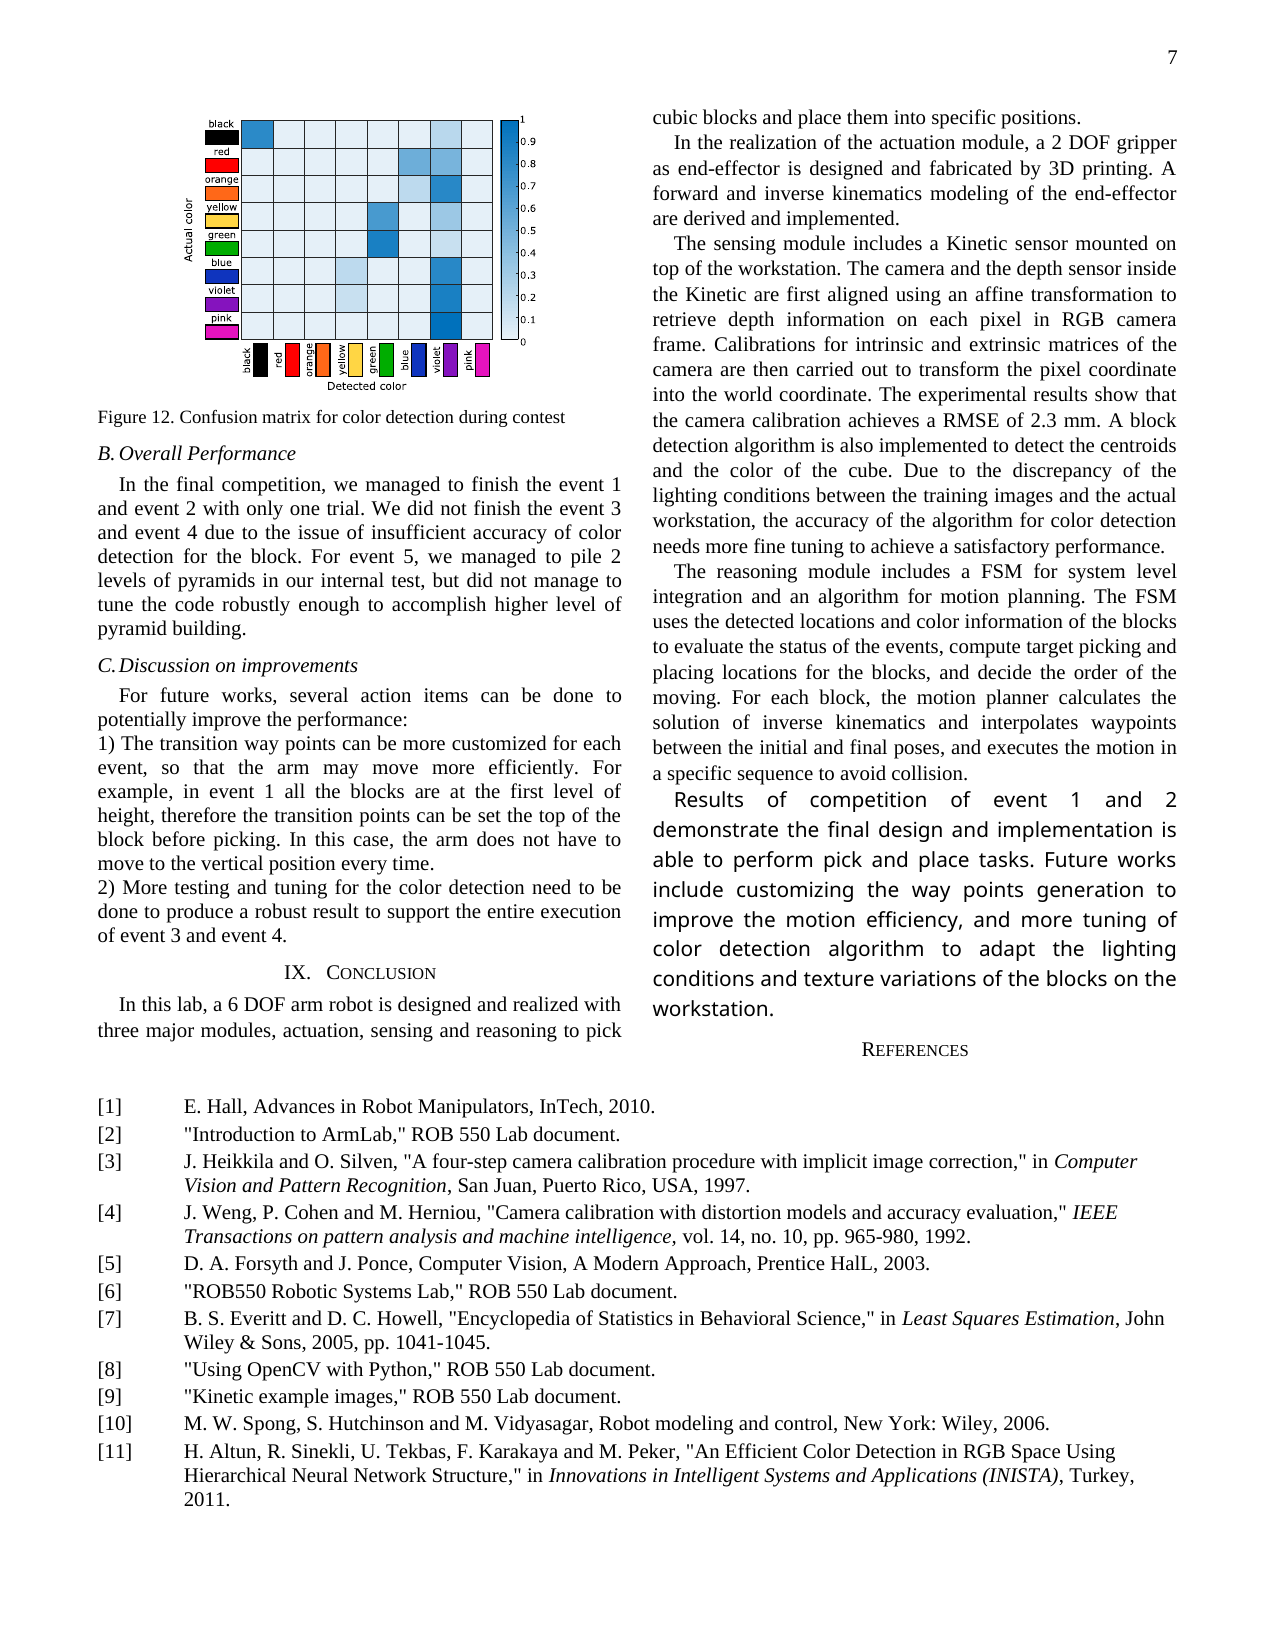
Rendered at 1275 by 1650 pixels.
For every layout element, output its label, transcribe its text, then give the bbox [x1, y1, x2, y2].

text Figure 12. Confusion matrix for color detection during contest [97, 406, 622, 428]
text In this lab, a 6 DOF arm robot is designed and realized with three major modules, actuation, sensing and reasoning to pick cubic blocks and place them into specific positions. [97, 992, 622, 1042]
text References [652, 1036, 1177, 1061]
text 2) More testing and tuning for the color detection need to be done to produce a robust result to support the entire execution of event 3 and event 4. [97, 875, 622, 947]
subtitle Conclusion [97, 960, 622, 984]
text In the realization of the actuation module, a 2 DOF gripper as end-effector is designed and fabricated by 3D printing. A forward and inverse kinematics modeling of the end-effector are derived and implemented. [652, 130, 1177, 230]
text Results of competition of event 1 and 2 demonstrate the final design and implementation is able to perform pick and place tasks. Future works include customizing the way points generation to improve the motion efficiency, and more tuning of color detection algorithm to adapt the lighting conditions and texture variations of the blocks on the workstation. [652, 786, 1177, 1023]
text In this lab, a 6 DOF arm robot is designed and realized with three major modules, actuation, sensing and reasoning to pick cubic blocks and place them into specific positions. [652, 105, 1177, 129]
text The reasoning module includes a FSM for system level integration and an algorithm for motion planning. The FSM uses the detected locations and color information of the blocks to evaluate the status of the events, compute target picking and placing locations for the blocks, and decide the order of the moving. For each block, the motion planner calculates the solution of inverse kinematics and interpolates waypoints between the initial and final poses, and executes the motion in a specific sequence to avoid collision. [652, 559, 1177, 784]
text The sensing module includes a Kinetic sensor mounted on top of the workstation. The camera and the depth sensor inside the Kinetic are first aligned using an affine transformation to retrieve depth information on each pixel in RGB camera frame. Calibrations for intrinsic and extrinsic matrices of the camera are then carried out to transform the pixel coordinate into the world coordinate. The experimental results show that the camera calibration achieves a RMSE of 2.3 mm. A block detection algorithm is also implemented to detect the centroids and the color of the cube. Due to the discrepancy of the lighting conditions between the training images and the actual workstation, the accuracy of the algorithm for color detection needs more fine tuning to achieve a satisfactory performance. [652, 231, 1177, 558]
text For future works, several action items can be done to potentially improve the performance: [97, 683, 622, 731]
text 1) The transition way points can be more customized for each event, so that the arm may move more efficiently. For example, in event 1 all the blocks are at the first level of height, therefore the transition points can be set the top of the block before picking. In this case, the arm does not have to move to the vertical position every time. [97, 731, 622, 875]
text In the final competition, we managed to finish the event 1 and event 2 with only one trial. We did not finish the event 3 and event 4 due to the issue of insufficient accuracy of color detection for the block. For event 5, we managed to pile 2 levels of pyramids in our internal test, but did not manage to tune the code robustly enough to accomplish higher level of pyramid building. [97, 472, 622, 640]
subtitle Discussion on improvements [97, 652, 622, 677]
subtitle Overall Performance [97, 441, 622, 465]
